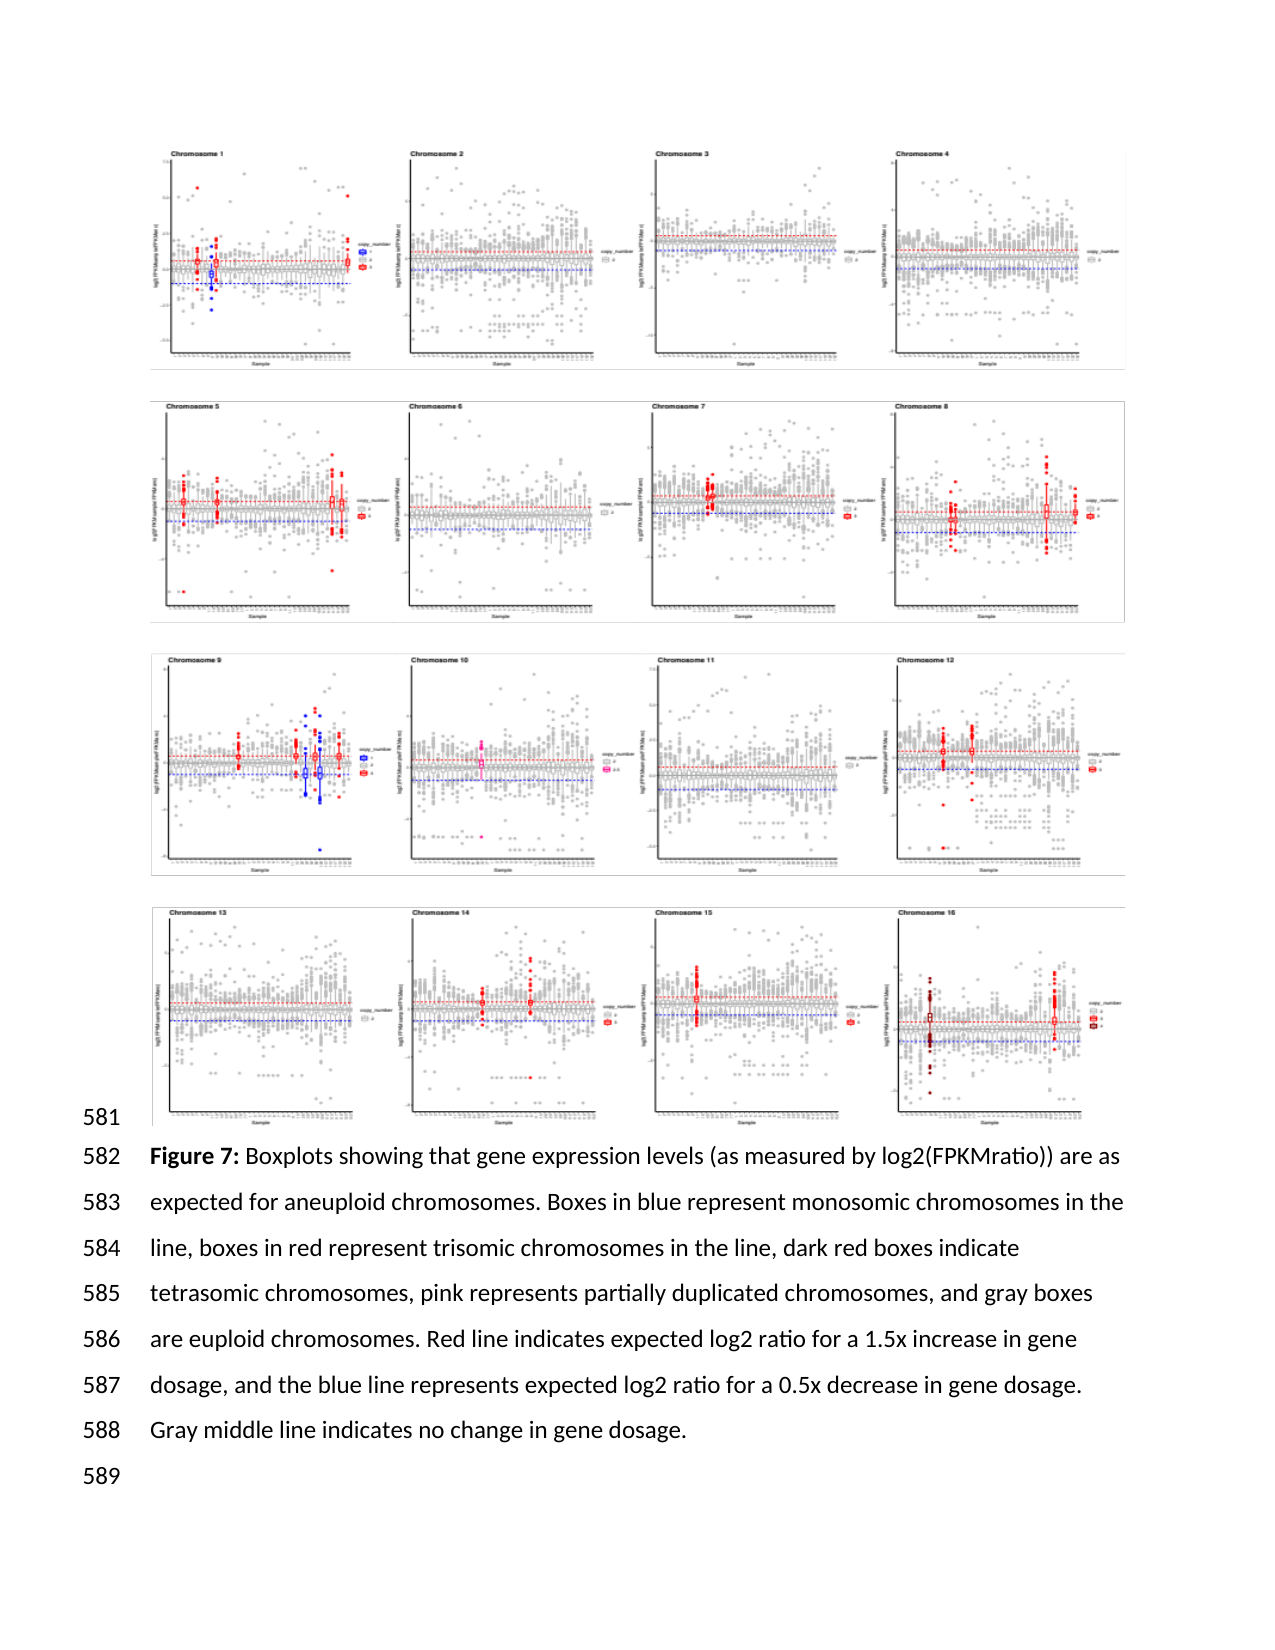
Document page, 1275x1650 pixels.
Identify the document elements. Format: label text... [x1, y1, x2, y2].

text Figure 7: Boxplots showing that gene expression levels (as measured by log2(FPKMratio)) are as expected for aneuploid chromosomes. Boxes in blue represent monosomic chromosomes in the line, boxes in red represent trisomic chromosomes in the line, dark red boxes indicate tetrasomic chromosomes, pink represents partially duplicated chromosomes, and gray boxes are euploid chromosomes. Red line indicates expected log2 ratio for a 1.5x increase in gene dosage, and the blue line represents expected log2 ratio for a 0.5x decrease in gene dosage. Gray middle line indicates no change in gene dosage. [150, 1140, 1125, 1445]
